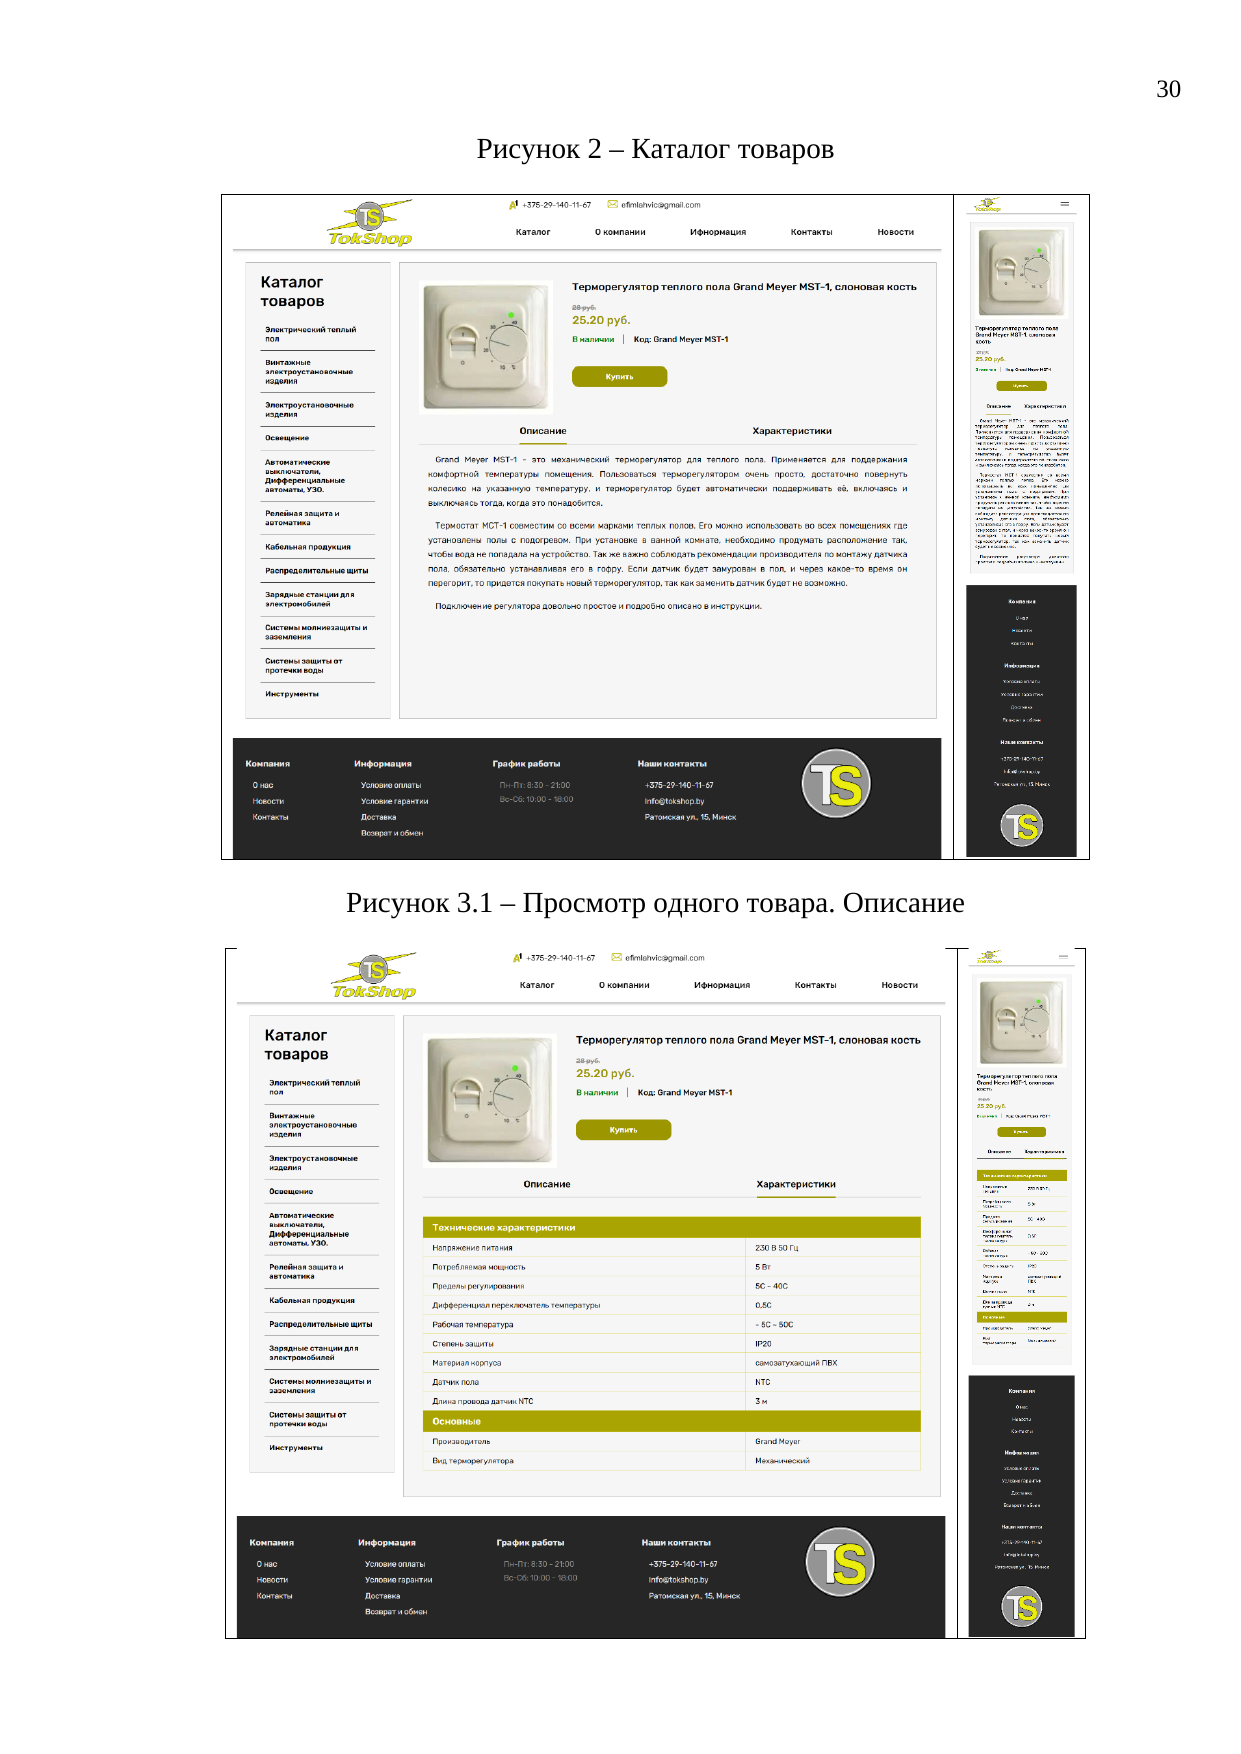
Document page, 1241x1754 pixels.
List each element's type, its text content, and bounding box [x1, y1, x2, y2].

picture [232, 195, 942, 859]
table_header [226, 949, 236, 1638]
picture [968, 948, 1075, 1637]
table_header [222, 195, 232, 859]
table_header [946, 949, 957, 1638]
picture [966, 195, 1077, 857]
text Рисунок 3.1 – Просмотр одного товара. Описание [130, 885, 1181, 918]
table_header [958, 949, 1085, 1638]
picture [236, 948, 946, 1638]
table_header [942, 195, 953, 859]
table_header [954, 195, 1089, 859]
text Рисунок 2 – Каталог товаров [130, 131, 1181, 165]
